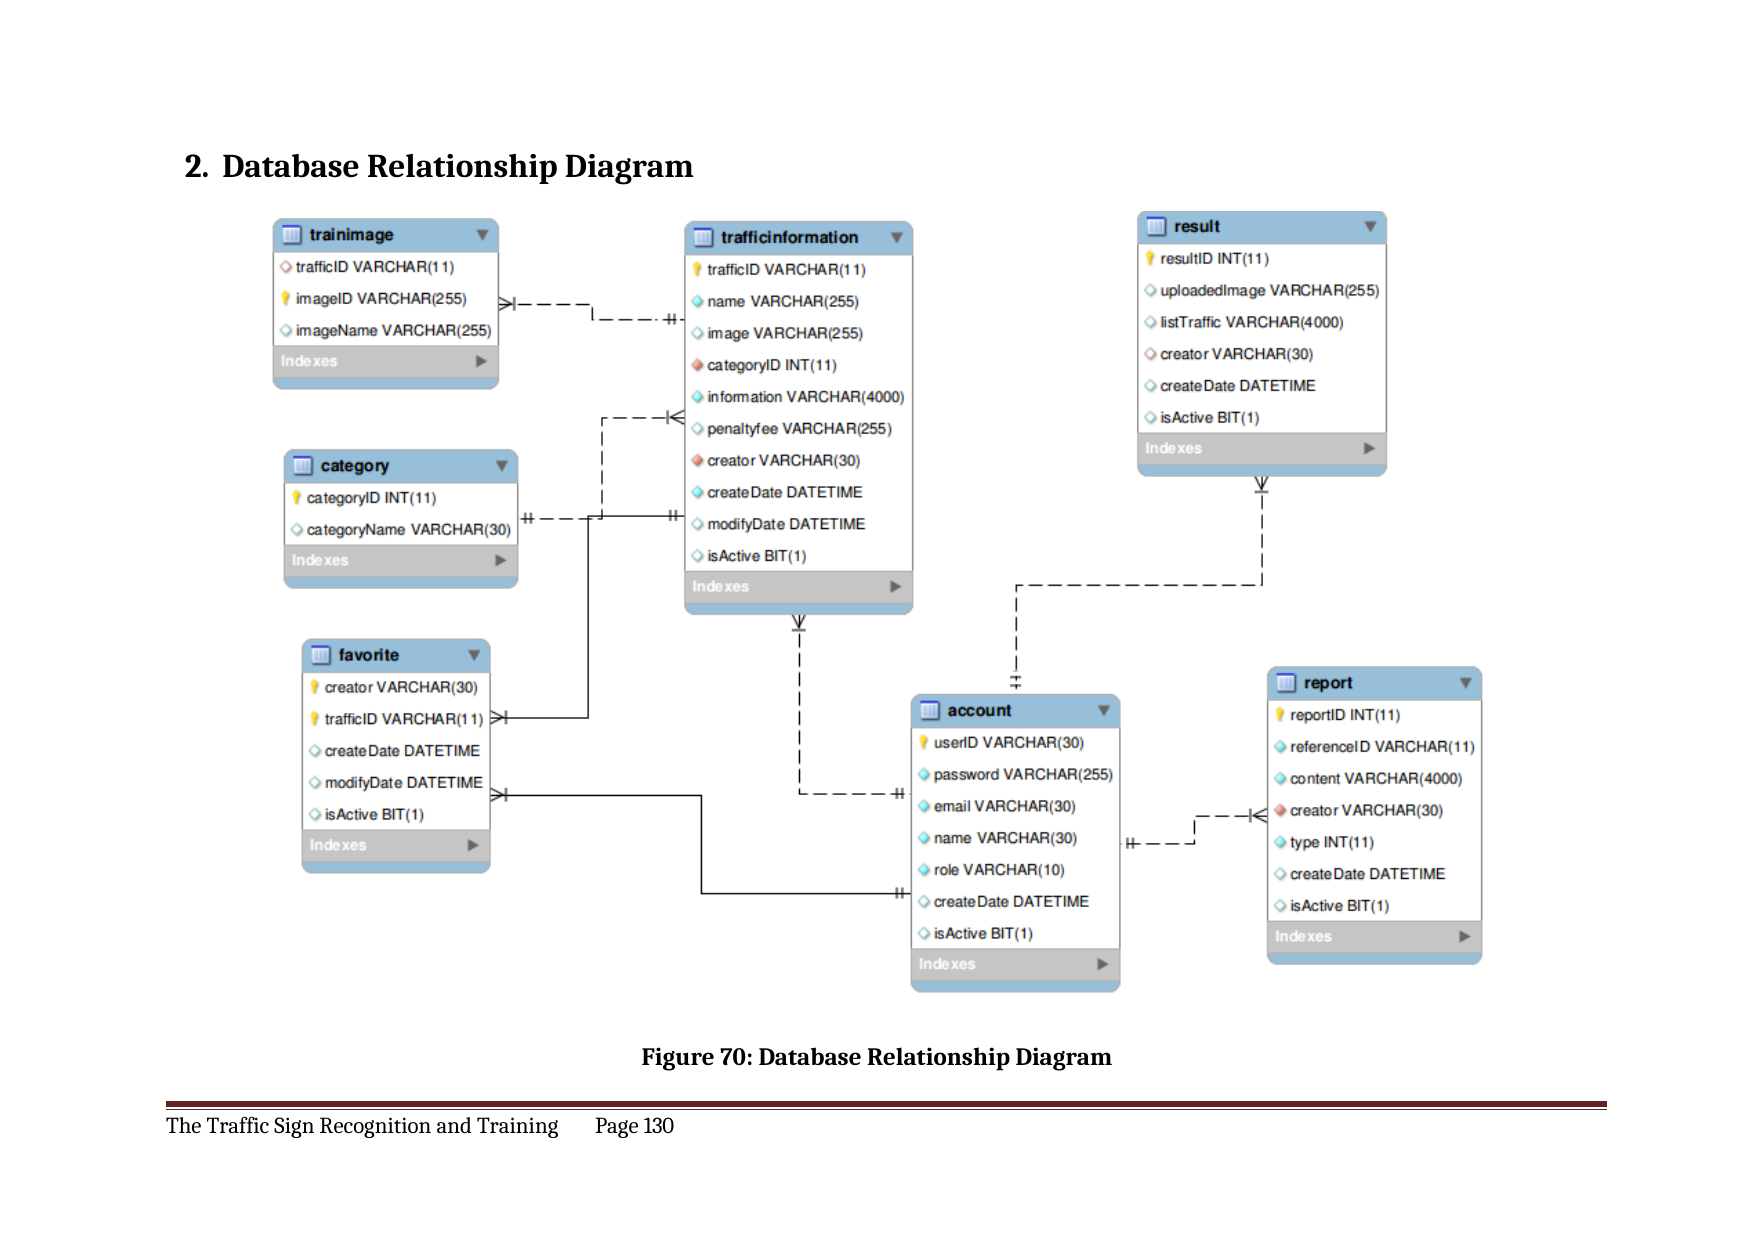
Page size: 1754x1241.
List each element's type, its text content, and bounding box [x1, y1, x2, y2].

subtitle Database Relationship Diagram [184, 148, 1607, 186]
text Figure 70: Database Relationship Diagram [147, 1043, 1607, 1072]
picture [259, 211, 1495, 1019]
